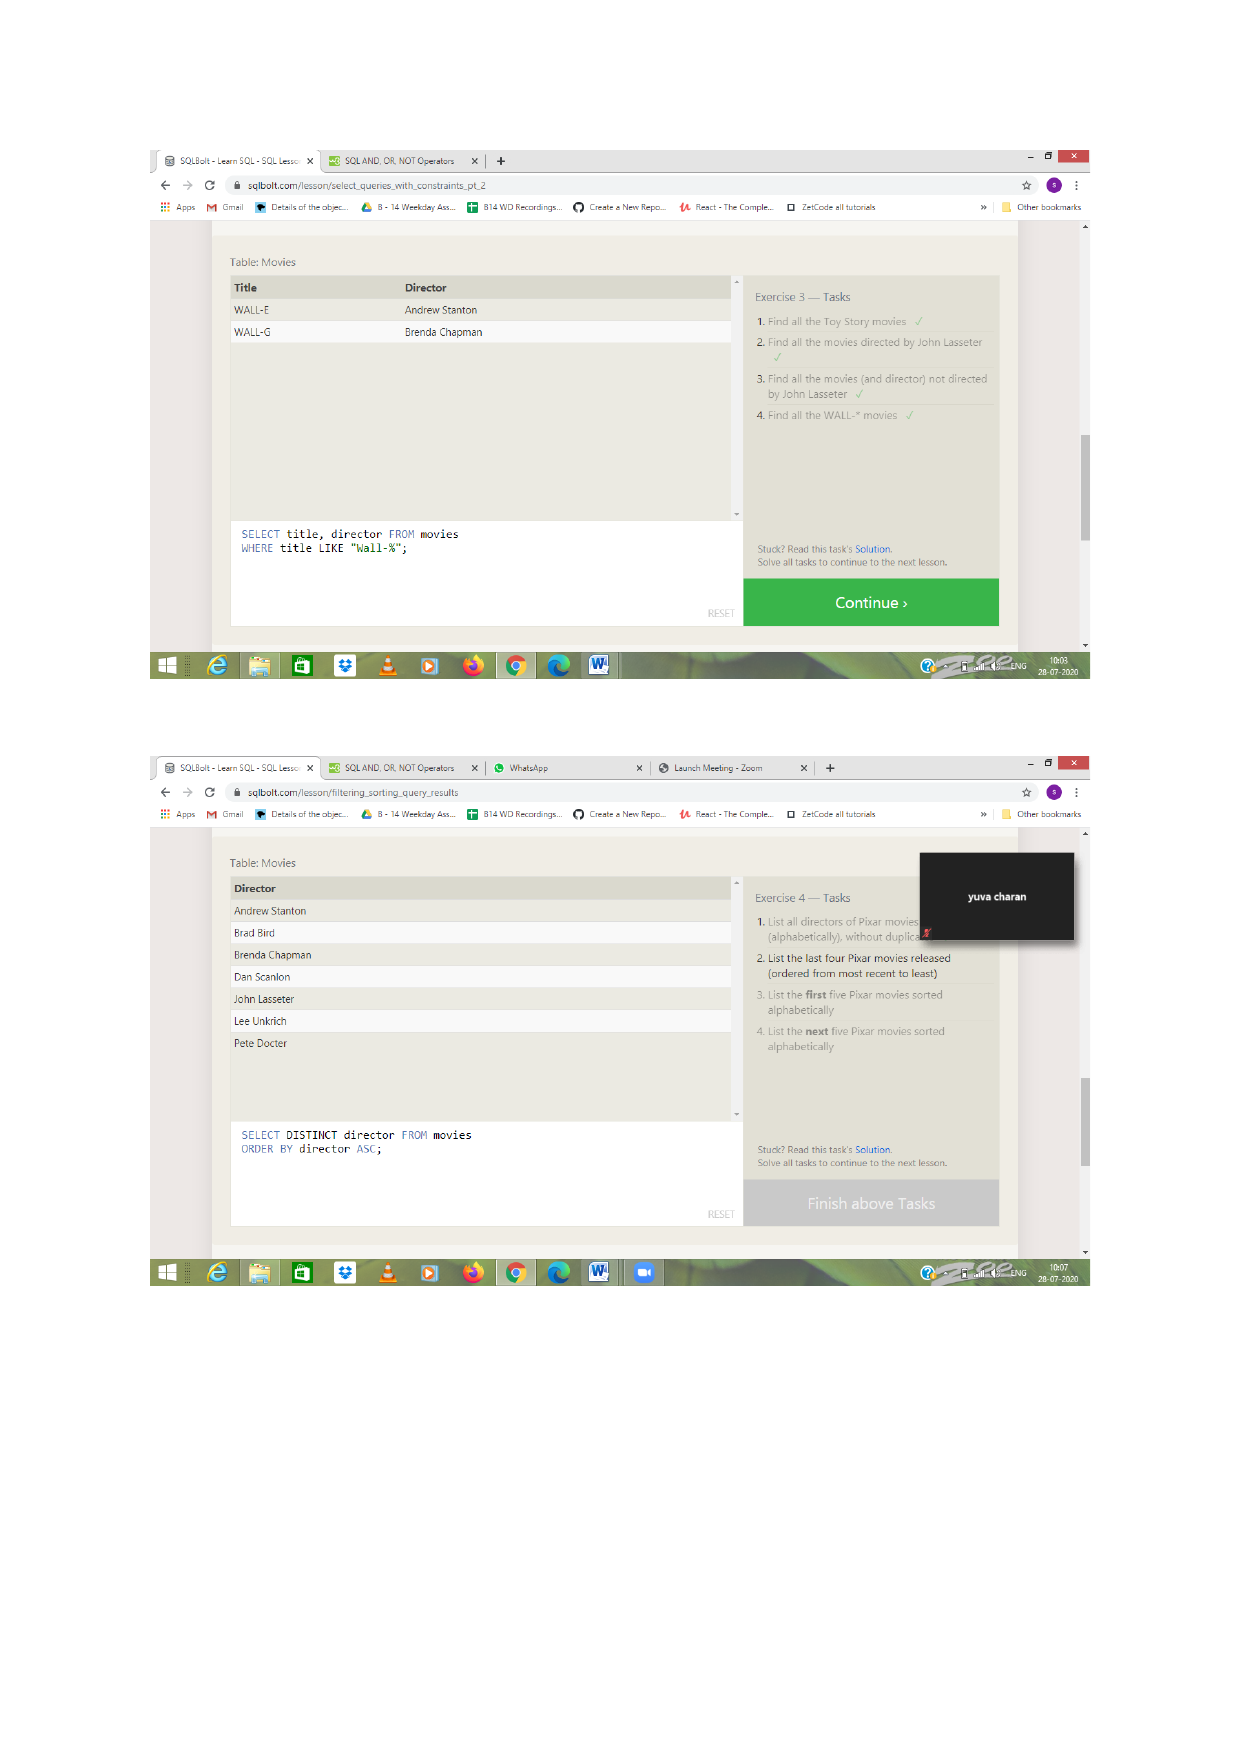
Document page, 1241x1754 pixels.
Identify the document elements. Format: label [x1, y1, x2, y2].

picture [150, 756, 1091, 1286]
picture [150, 150, 1091, 679]
